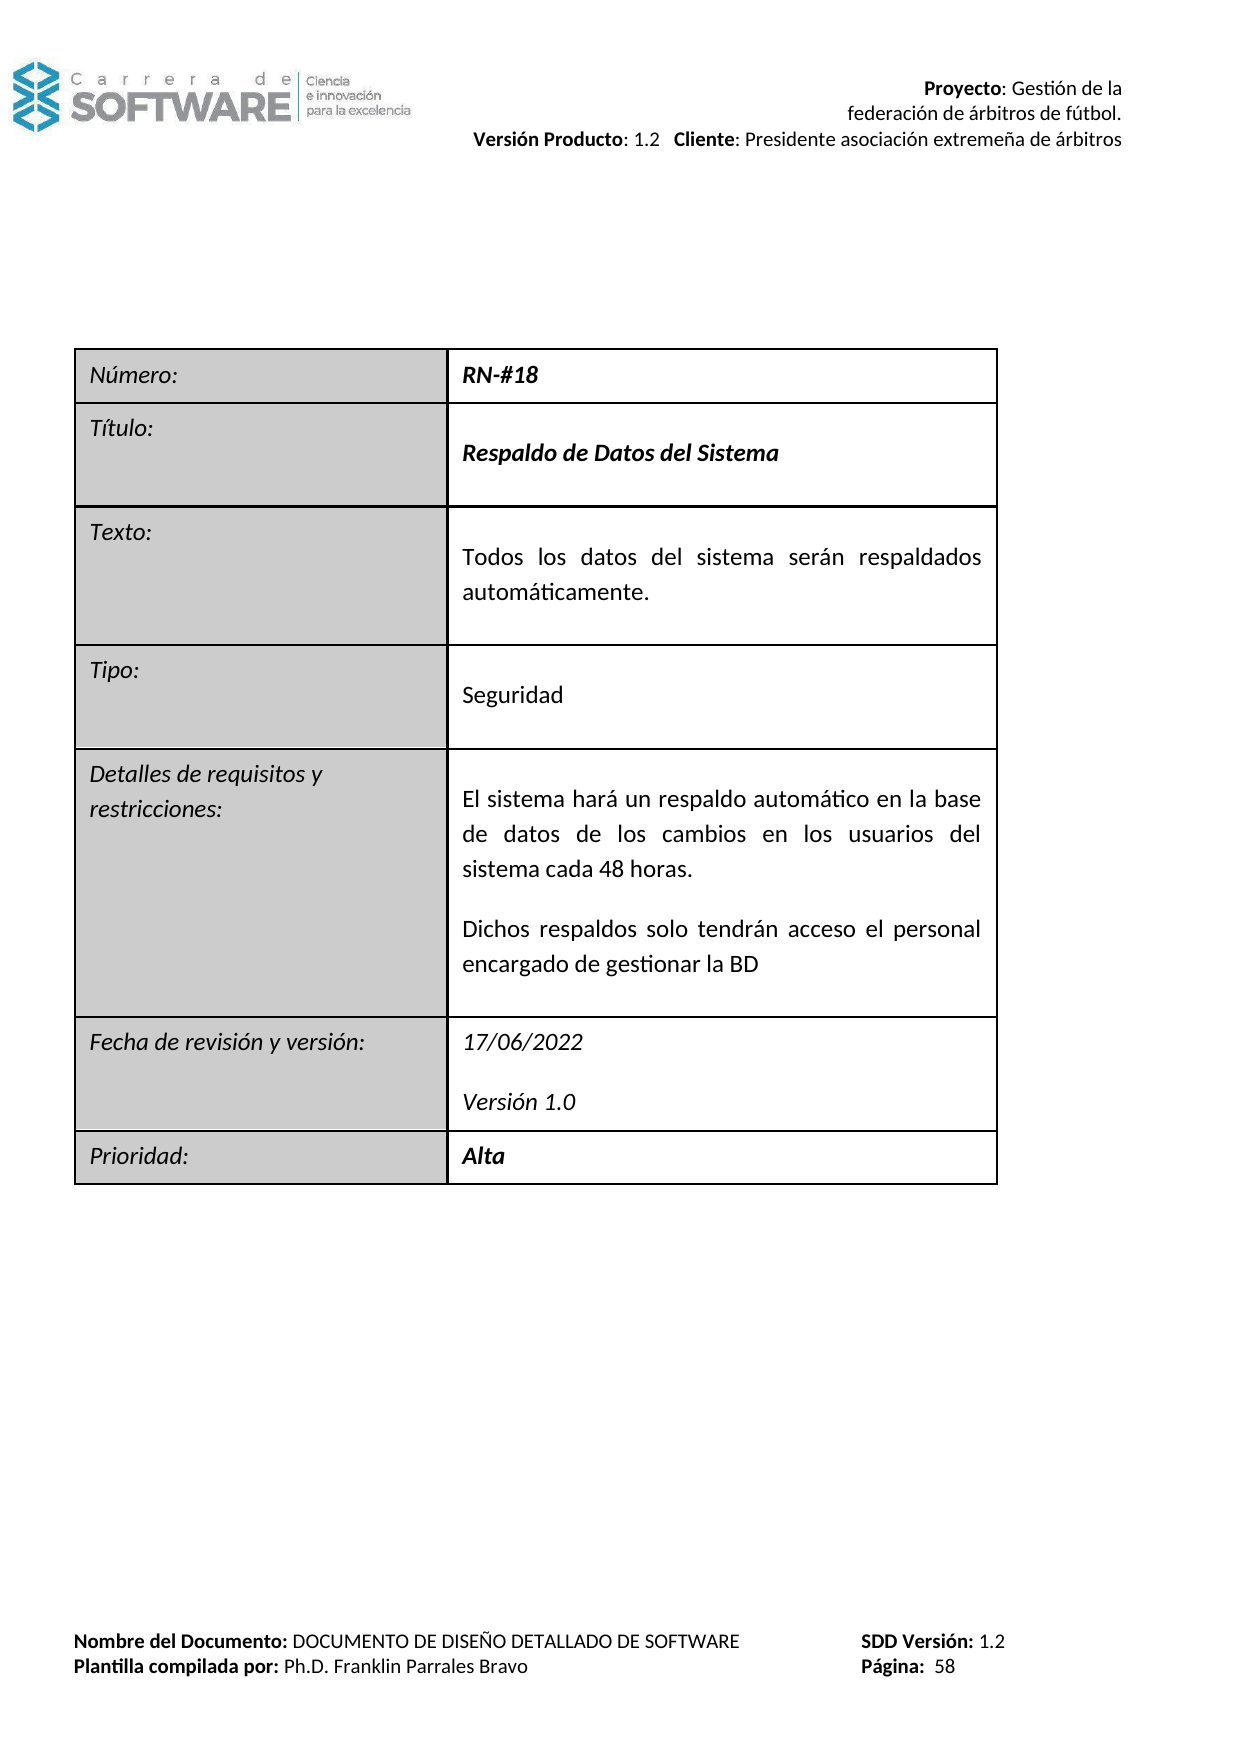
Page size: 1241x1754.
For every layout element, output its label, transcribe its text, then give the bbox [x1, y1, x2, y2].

table_cell Prioridad: [76, 1132, 446, 1183]
table_cell Respaldo de Datos del Sistema [449, 404, 996, 505]
table_header RN-#18 [449, 350, 996, 402]
table_cell 17/06/2022 Versión 1.0 [449, 1018, 996, 1129]
table_cell Fecha de revisión y versión: [76, 1018, 446, 1129]
table_cell Detalles de requisitos y restricciones: [76, 750, 446, 1016]
table_cell Tipo: [76, 646, 446, 747]
picture [2, 46, 417, 154]
table_cell Alta [449, 1132, 996, 1183]
table_cell Texto: [76, 508, 446, 644]
table_cell Todos los datos del sistema serán respaldados automáticamente. [449, 508, 996, 644]
table_cell Título: [76, 404, 446, 505]
table_header Número: [76, 350, 446, 402]
table_cell Seguridad [449, 646, 996, 747]
table_cell El sistema hará un respaldo automático en la base de datos de los cambios en los usuarios del sistema cada 48 horas. Dichos respaldos solo tendrán acceso el personal encargado de gestionar la BD [449, 750, 996, 1016]
